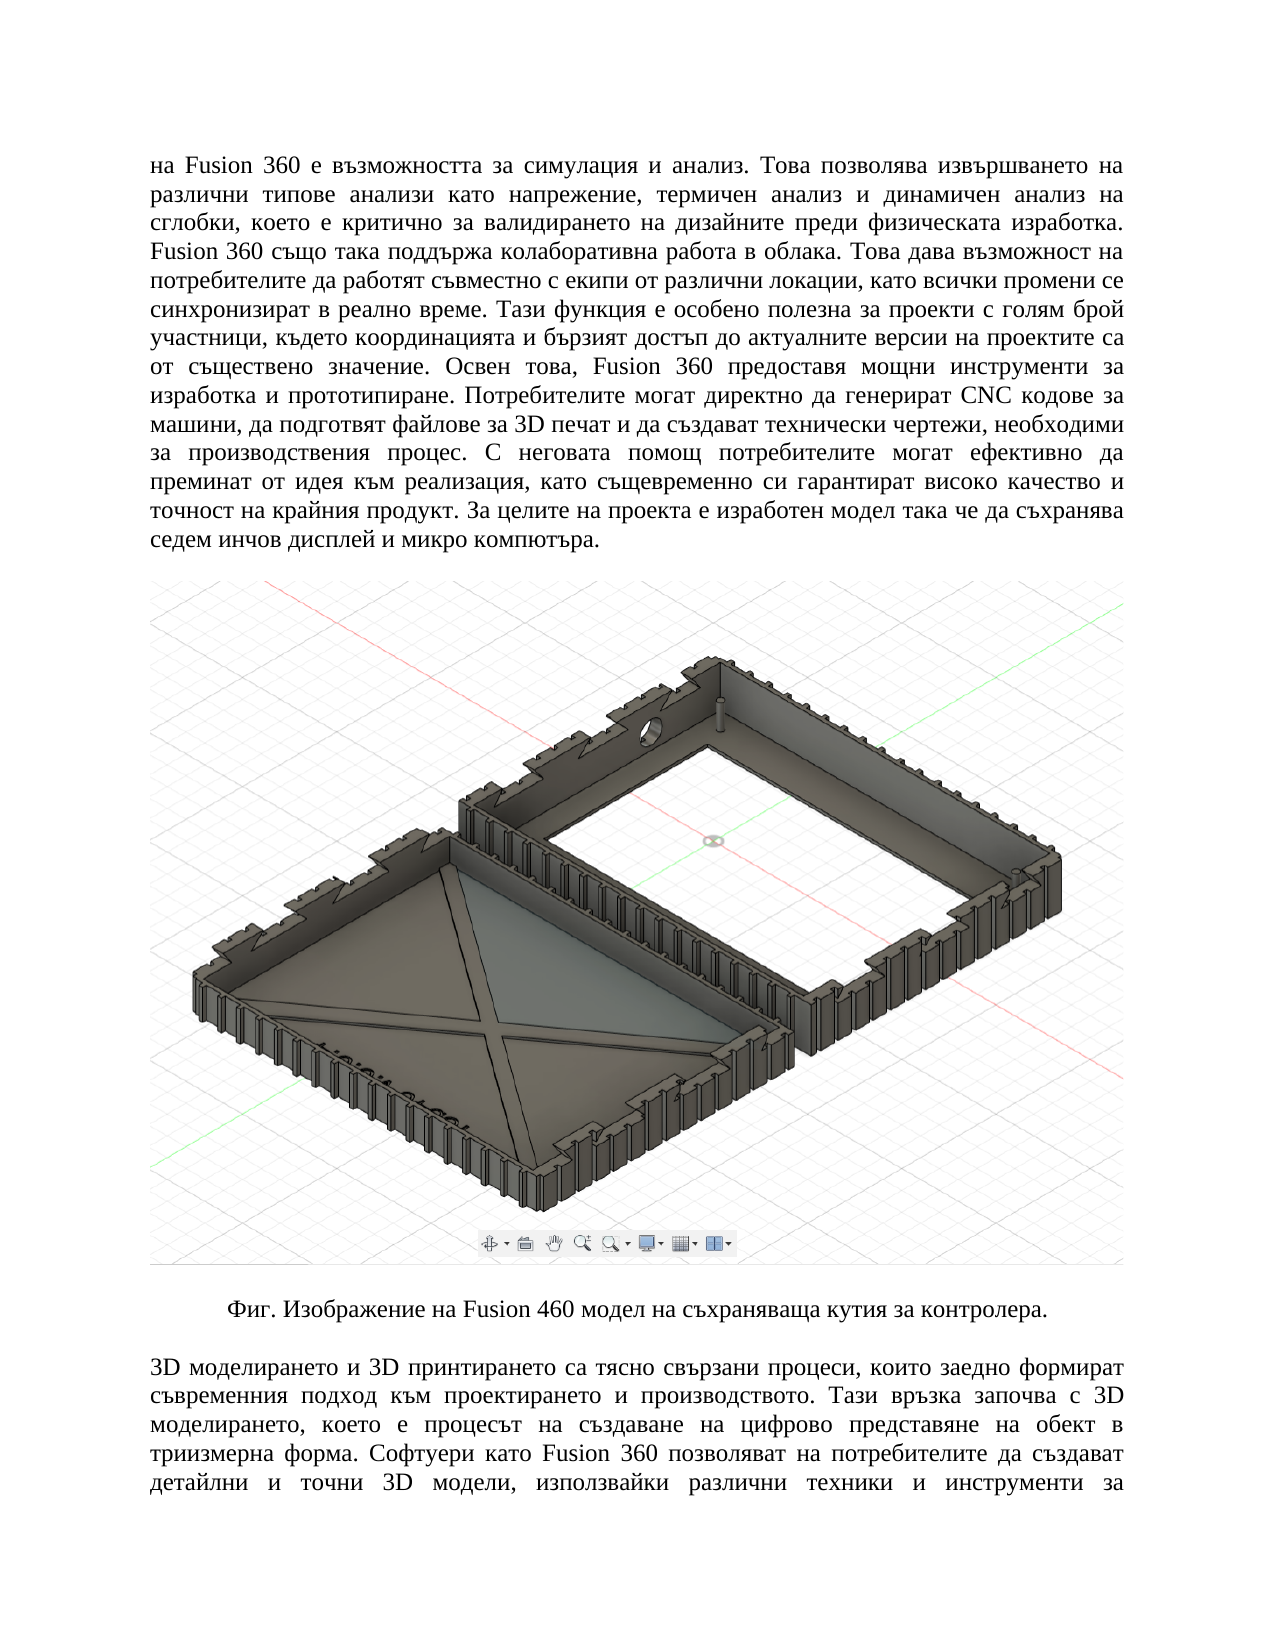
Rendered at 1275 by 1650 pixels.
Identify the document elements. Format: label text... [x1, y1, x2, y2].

text Фиг. Изображение на Fusion 460 модел на съхраняваща кутия за контролера. [150, 1294, 1125, 1322]
picture [150, 581, 1124, 1265]
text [150, 1352, 1125, 1495]
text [150, 150, 1125, 552]
